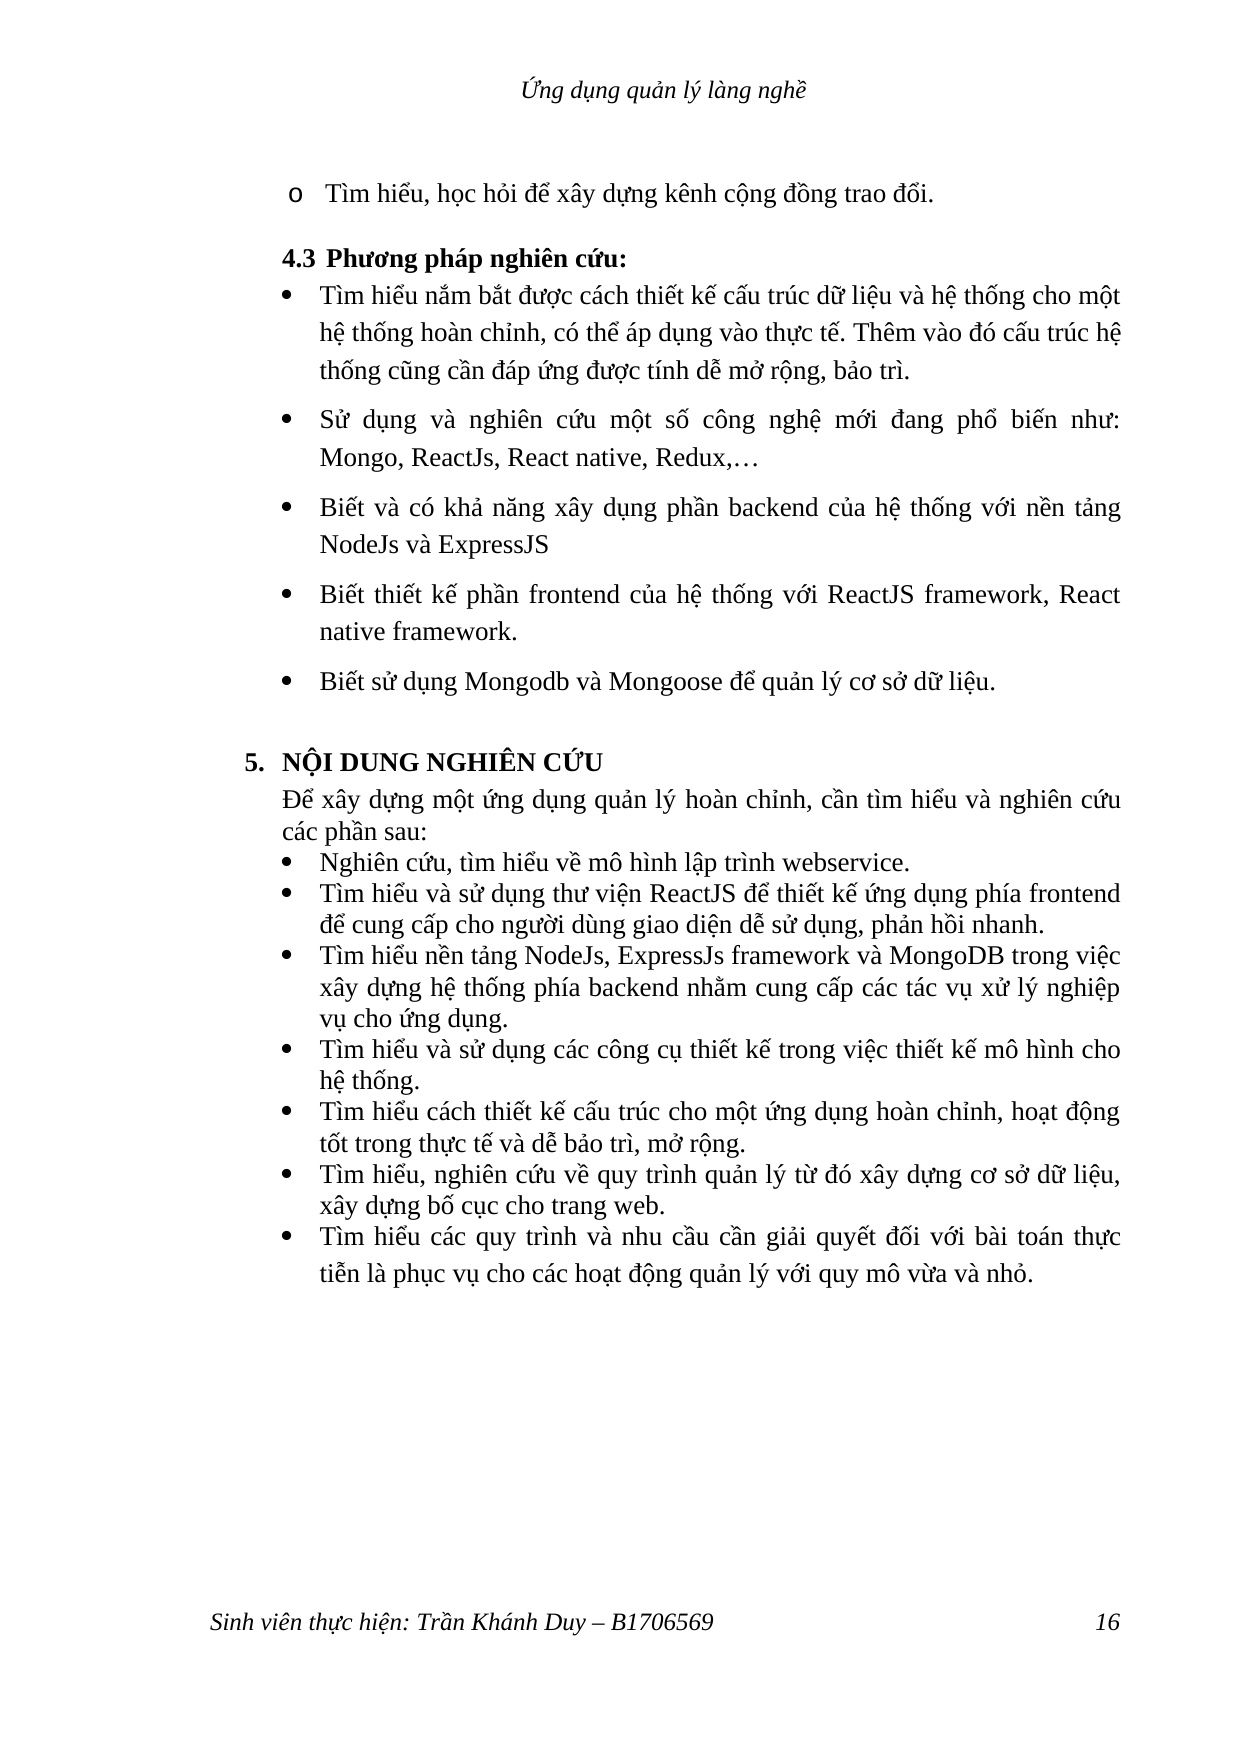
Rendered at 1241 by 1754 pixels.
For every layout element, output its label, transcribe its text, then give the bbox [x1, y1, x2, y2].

list Tìm hiểu nền tảng NodeJs, ExpressJs framework và MongoDB trong việc xây dựng hệ thống phía backend nhằm cung cấp các tác vụ xử lý nghiệp vụ cho ứng dụng. [282, 939, 1122, 1033]
list Tìm hiểu và sử dụng thư viện ReactJS để thiết kế ứng dụng phía frontend để cung cấp cho người dùng giao diện dễ sử dụng, phản hồi nhanh. [282, 877, 1122, 939]
list Tìm hiểu nắm bắt được cách thiết kế cấu trúc dữ liệu và hệ thống cho một hệ thống hoàn chỉnh, có thể áp dụng vào thực tế. Thêm vào đó cấu trúc hệ thống cũng cần đáp ứng được tính dễ mở rộng, bảo trì. [282, 279, 1122, 385]
list Tìm hiểu các quy trình và nhu cầu cần giải quyết đối với bài toán thực tiễn là phục vụ cho các hoạt động quản lý với quy mô vừa và nhỏ. [282, 1220, 1122, 1289]
text Để xây dựng một ứng dụng quản lý hoàn chỉnh, cần tìm hiểu và nghiên cứu các phần sau: [282, 783, 1122, 846]
list Biết thiết kế phần frontend của hệ thống với ReactJS framework, React native framework. [282, 578, 1122, 646]
list Biết và có khả năng xây dụng phần backend của hệ thống với nền tảng NodeJs và ExpressJS [282, 491, 1122, 559]
list Nghiên cứu, tìm hiểu về mô hình lập trình webservice. [282, 846, 1122, 877]
list Biết sử dụng Mongodb và Mongoose để quản lý cơ sở dữ liệu. [282, 665, 1122, 696]
list Phương pháp nghiên cứu: [282, 242, 1122, 273]
list Tìm hiểu và sử dụng các công cụ thiết kế trong việc thiết kế mô hình cho hệ thống. [282, 1033, 1122, 1095]
list Tìm hiểu cách thiết kế cấu trúc cho một ứng dụng hoàn chỉnh, hoạt động tốt trong thực tế và dễ bảo trì, mở rộng. [282, 1095, 1122, 1158]
list Tìm hiểu, học hỏi để xây dựng kênh cộng đồng trao đổi. [287, 177, 1122, 211]
list NỘI DUNG NGHIÊN CỨU [244, 746, 1122, 777]
list Tìm hiểu, nghiên cứu về quy trình quản lý từ đó xây dựng cơ sở dữ liệu, xây dựng bố cục cho trang web. [282, 1158, 1122, 1220]
list Sử dụng và nghiên cứu một số công nghệ mới đang phổ biến như: Mongo, ReactJs, React native, Redux,… [282, 403, 1122, 472]
